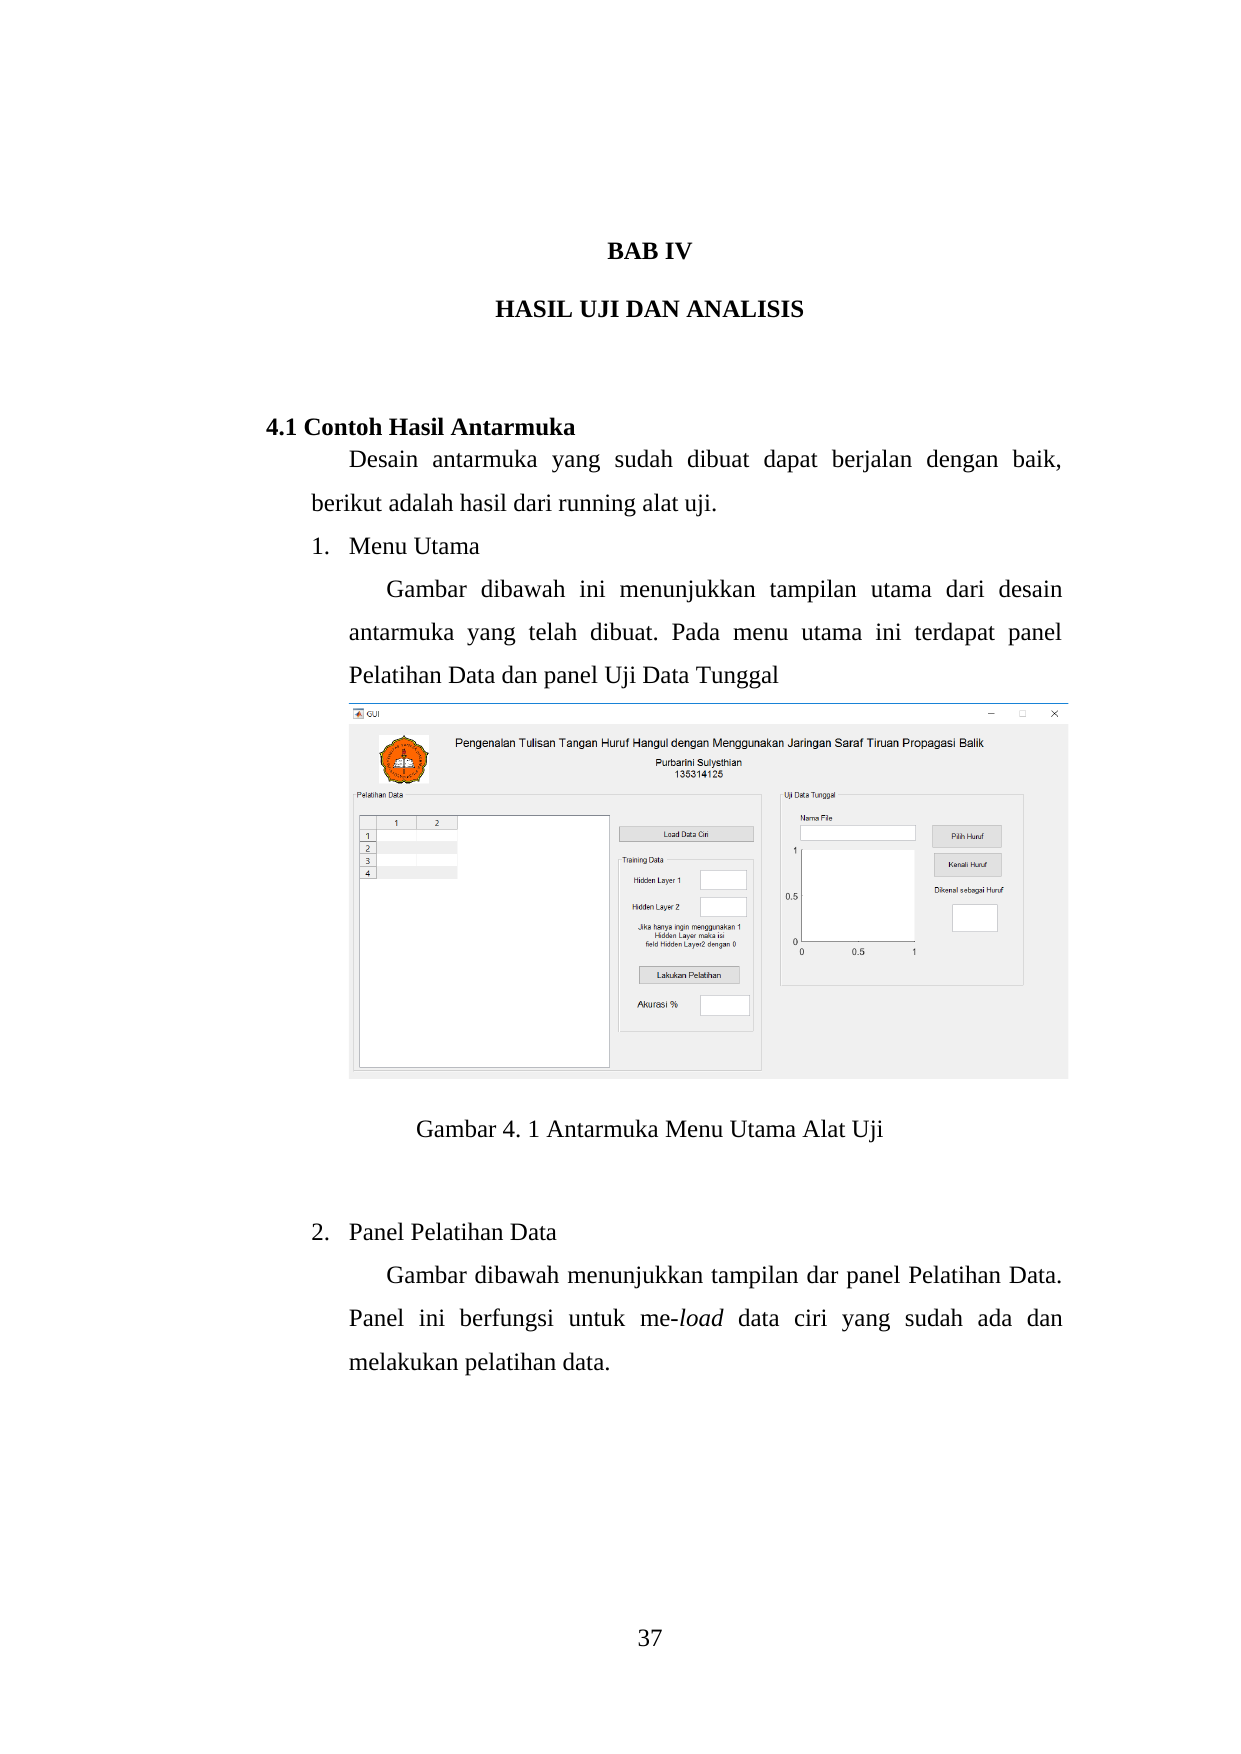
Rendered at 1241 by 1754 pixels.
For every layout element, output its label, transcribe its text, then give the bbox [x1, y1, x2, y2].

list Desain antarmuka yang sudah dibuat dapat berjalan dengan baik, berikut adalah hasil dari running alat uji. [311, 444, 1063, 516]
text HASIL UJI DAN ANALISIS [236, 294, 1063, 322]
subtitle 4.1 Contoh Hasil Antarmuka [236, 412, 1063, 440]
list Gambar dibawah menunjukkan tampilan dar panel Pelatihan Data. Panel ini berfungsi untuk me-load data ciri yang sudah ada dan melakukan pelatihan data. [349, 1260, 1063, 1375]
subtitle BAB IV [236, 236, 1063, 265]
list Menu Utama [311, 531, 1063, 559]
list Gambar dibawah ini menunjukkan tampilan utama dari desain antarmuka yang telah dibuat. Pada menu utama ini terdapat panel Pelatihan Data dan panel Uji Data Tunggal [349, 574, 1063, 689]
list Panel Pelatihan Data [311, 1217, 1063, 1246]
text Gambar 4. 1 Antarmuka Menu Utama Alat Uji [236, 1114, 1063, 1142]
picture [348, 703, 1069, 1079]
